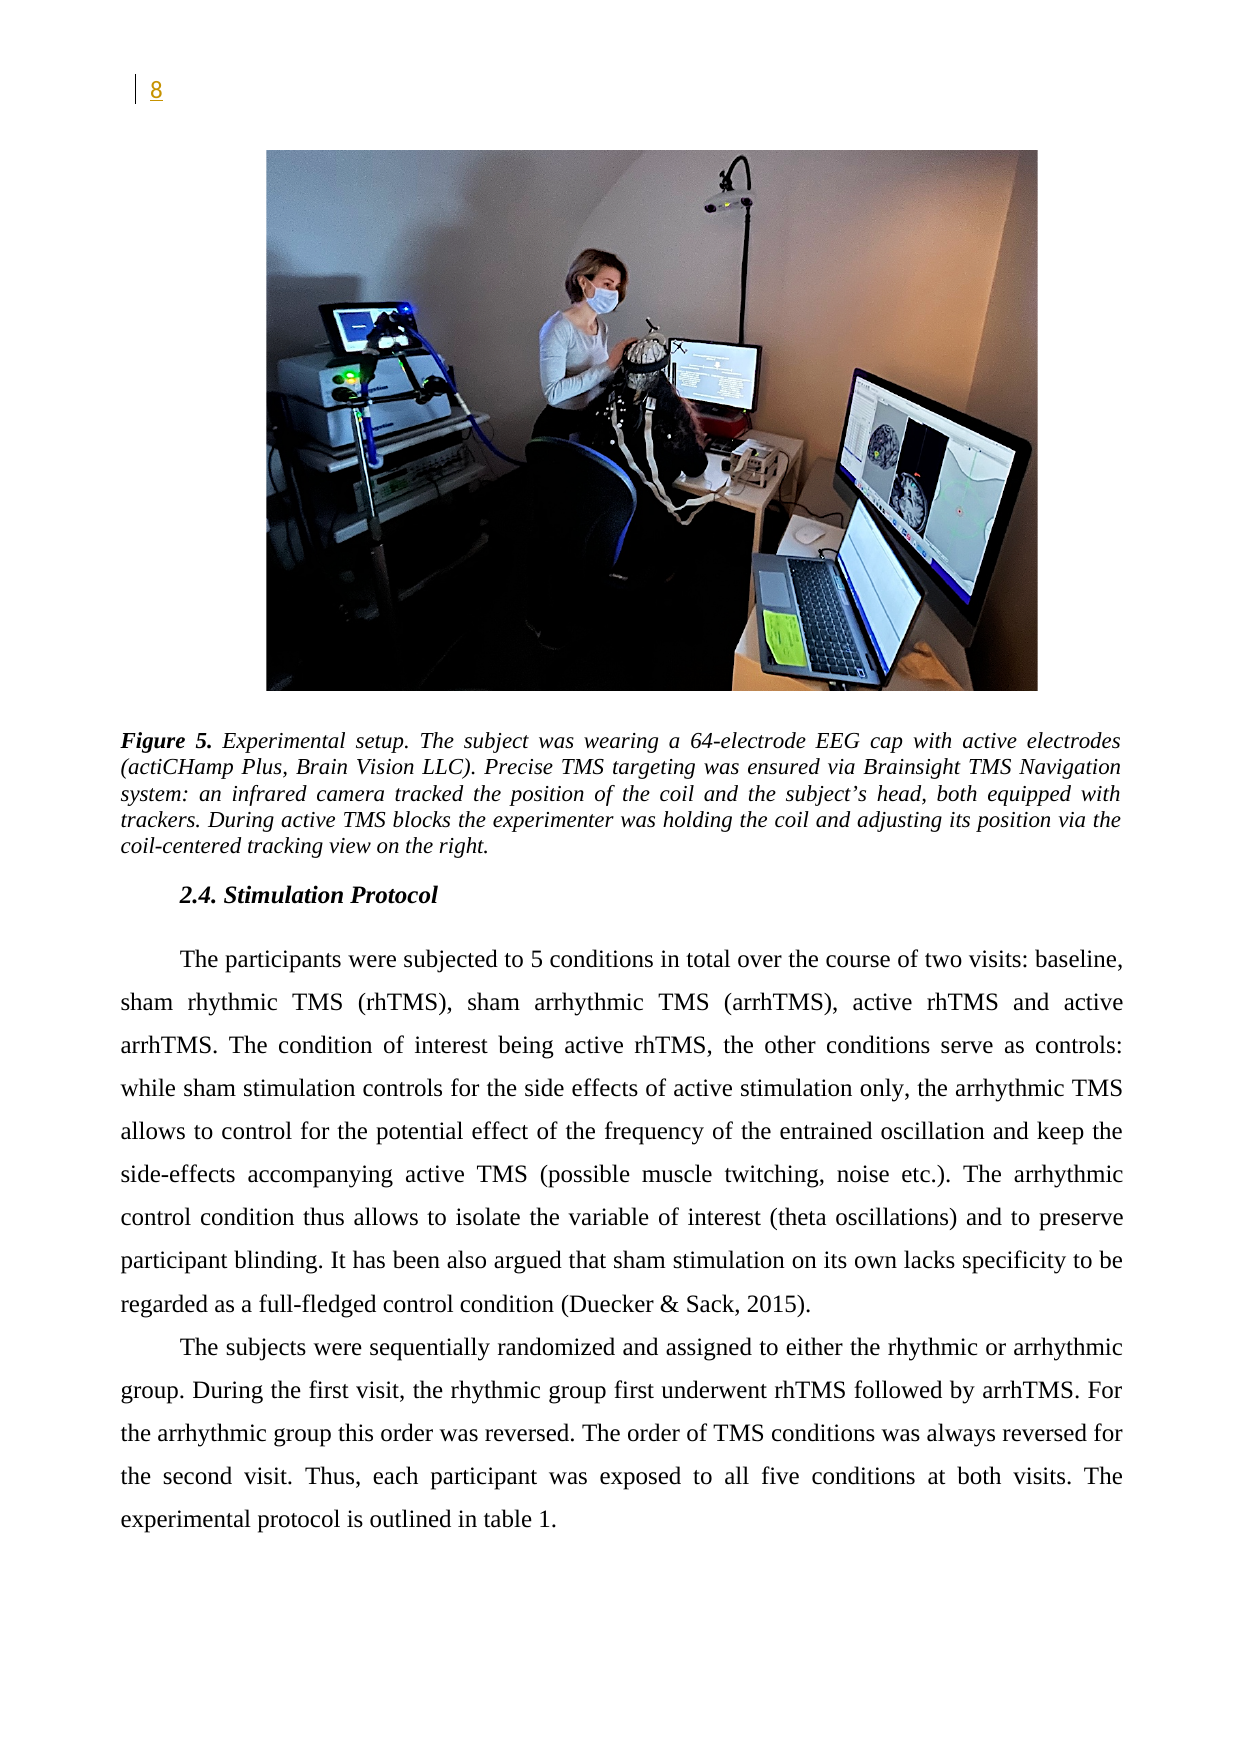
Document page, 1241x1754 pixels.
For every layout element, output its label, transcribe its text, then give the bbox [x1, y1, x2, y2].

text The participants were subjected to 5 conditions in total over the course of two visits: baseline, sham rhythmic TMS (rhTMS), sham arrhythmic TMS (arrhTMS), active rhTMS and active arrhTMS. The condition of interest being active rhTMS, the other conditions serve as controls: while sham stimulation controls for the side effects of active stimulation only, the arrhythmic TMS allows to control for the potential effect of the frequency of the entrained oscillation and keep the side-effects accompanying active TMS (possible muscle twitching, noise etc.). The arrhythmic control condition thus allows to isolate the variable of interest (theta oscillations) and to preserve participant blinding. It has been also argued that sham stimulation on its own lacks specificity to be regarded as a full-fledged control condition (Duecker & Sack, 2015). [120, 944, 1124, 1317]
text 2.4. Stimulation Protocol [120, 880, 1124, 908]
text Figure 5. Experimental setup. The subject was wearing a 64-electrode EEG cap with active electrodes (actiCHamp Plus, Brain Vision LLC). Precise TMS targeting was ensured via Brainsight TMS Navigation system: an infrared camera tracked the position of the coil and the subject’s head, both equipped with trackers. During active TMS blocks the experimenter was holding the coil and adjusting its position via the coil-centered tracking view on the right. [120, 727, 1124, 859]
picture [266, 150, 1038, 691]
text The subjects were sequentially randomized and assigned to either the rhythmic or arrhythmic group. During the first visit, the rhythmic group first underwent rhTMS followed by arrhTMS. For the arrhythmic group this order was reversed. The order of TMS conditions was always reversed for the second visit. Thus, each participant was exposed to all five conditions at both visits. The experimental protocol is outlined in table 1. [120, 1332, 1124, 1533]
